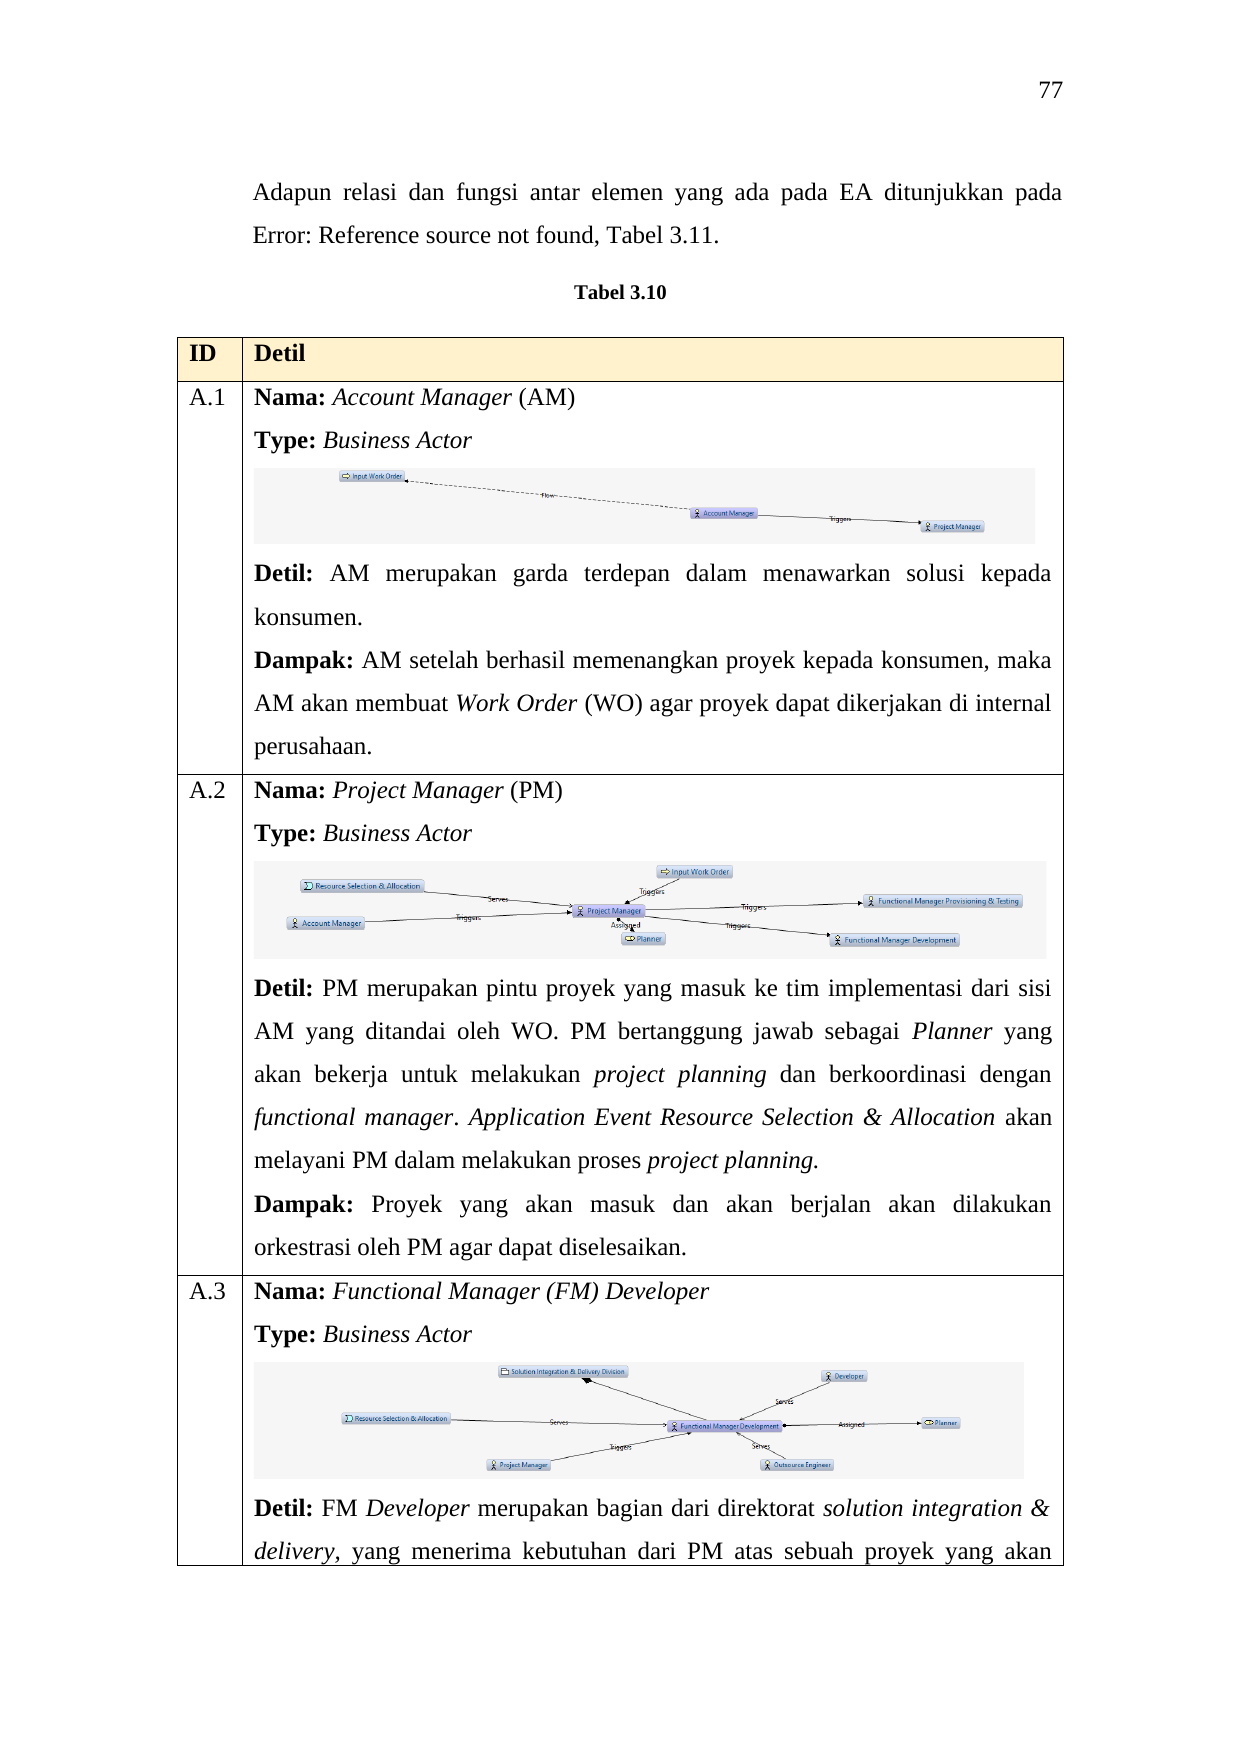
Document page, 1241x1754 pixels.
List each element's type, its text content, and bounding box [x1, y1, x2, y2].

text Tabel 3 Elemen Bisnis EA SOAPSD [177, 280, 1063, 304]
table_cell A.2 [178, 775, 242, 1275]
table_cell A.3 [178, 1276, 242, 1565]
picture [253, 468, 1035, 544]
picture [253, 861, 1047, 959]
picture [253, 1362, 1024, 1479]
table_header ID [178, 338, 242, 381]
table_cell Nama: Account Manager (AM) Type: Business Actor Detil: AM merupakan garda terdepan dalam menawarkan solusi kepada konsumen. Dampak: AM setelah berhasil memenangkan proyek kepada konsumen, maka AM akan membuat Work Order (WO) agar proyek dapat dikerjakan di internal perusahaan. [243, 382, 1063, 774]
table_cell Nama: Project Manager (PM) Type: Business Actor Detil: PM merupakan pintu proyek yang masuk ke tim implementasi dari sisi AM yang ditandai oleh WO. PM bertanggung jawab sebagai Planner yang akan bekerja untuk melakukan project planning dan berkoordinasi dengan functional manager. Application Event Resource Selection & Allocation akan melayani PM dalam melakukan proses project planning. Dampak: Proyek yang akan masuk dan akan berjalan akan dilakukan orkestrasi oleh PM agar dapat diselesaikan. [243, 775, 1063, 1275]
table_header Detil [243, 338, 1063, 381]
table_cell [243, 1276, 1063, 1565]
table_cell A.1 [178, 382, 242, 774]
